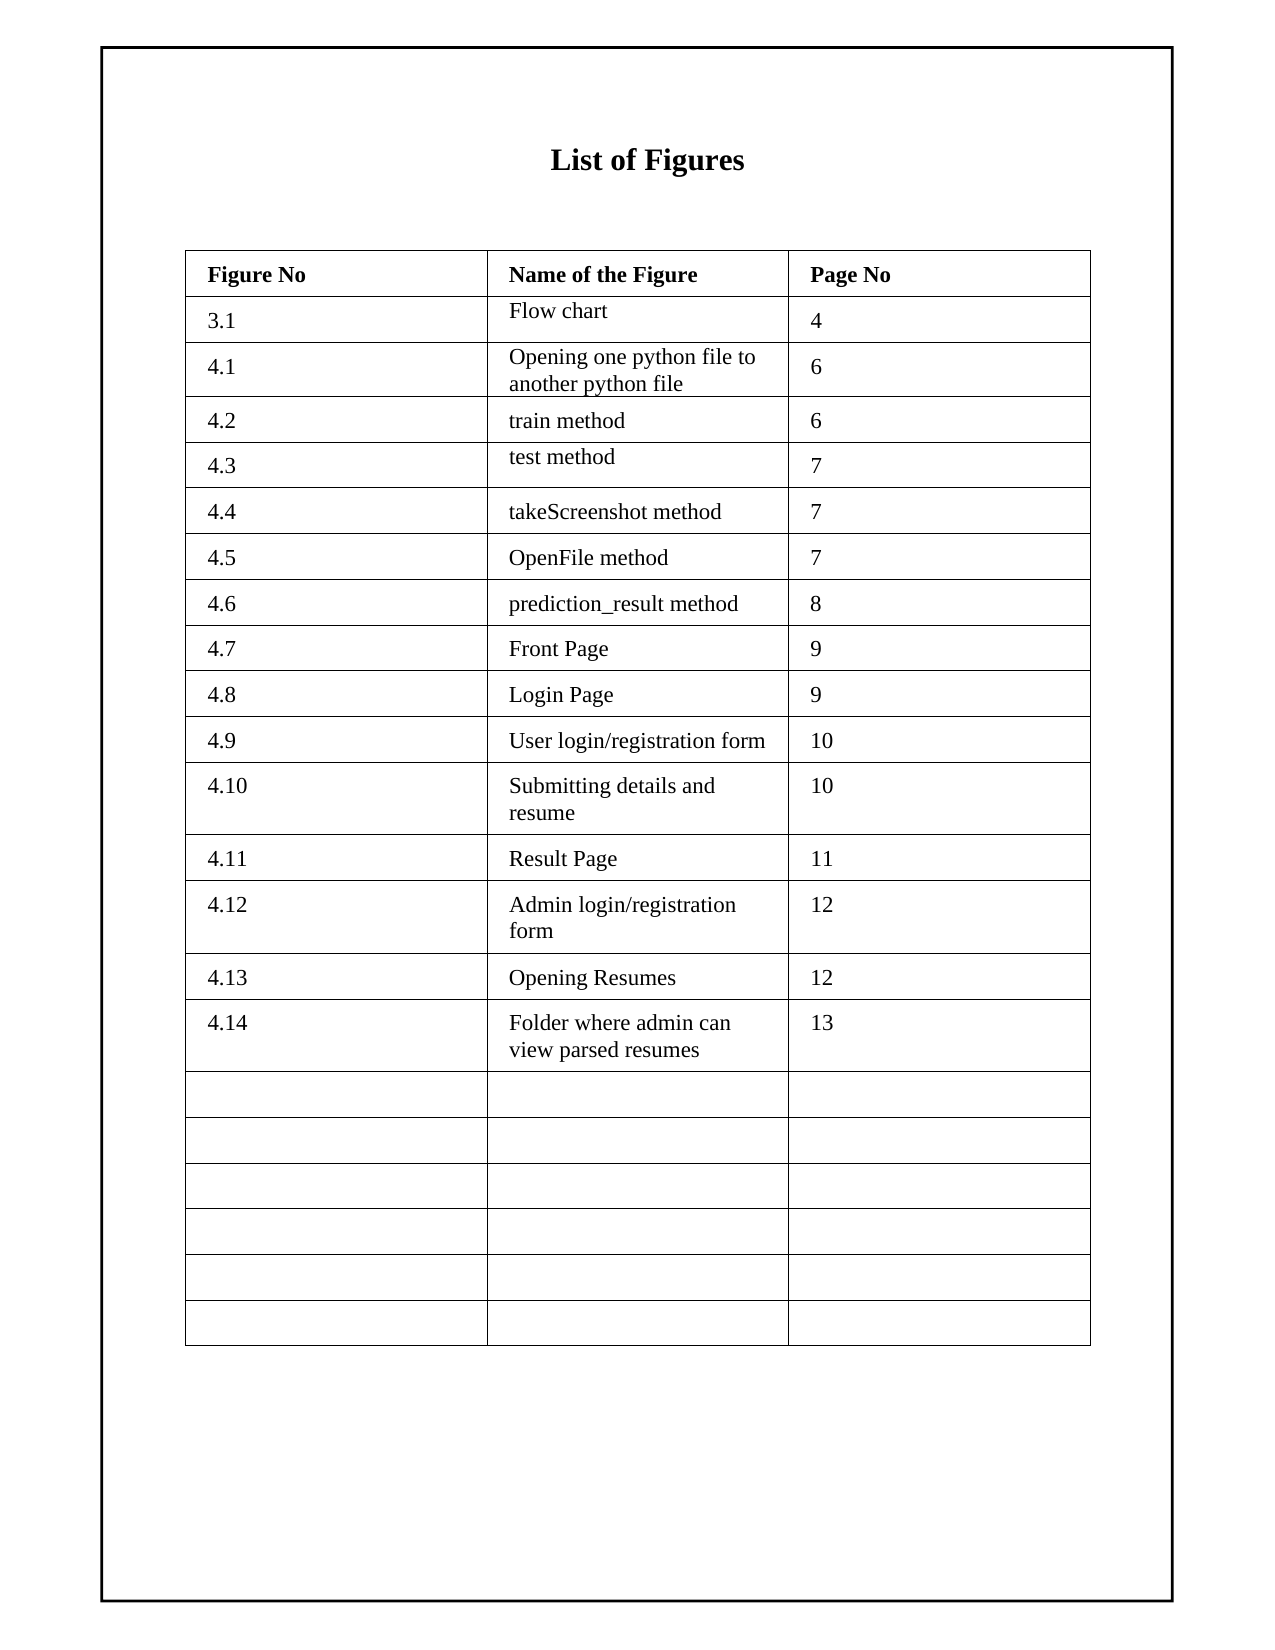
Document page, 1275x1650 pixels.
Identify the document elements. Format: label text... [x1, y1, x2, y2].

table_cell [186, 1164, 487, 1208]
table_cell [488, 1255, 788, 1300]
table_cell Submitting details and resume [488, 763, 788, 834]
table_cell 4.4 [186, 488, 487, 533]
table_header Figure No [186, 251, 487, 296]
table_cell 11 [789, 835, 1090, 880]
table_cell 4.9 [186, 717, 487, 762]
table_cell Opening one python file to another python file [488, 343, 788, 396]
table_cell [789, 1255, 1090, 1300]
table_cell 4.5 [186, 534, 487, 578]
table_header Name of the Figure [488, 251, 788, 296]
table_cell [789, 1301, 1090, 1345]
table_cell 9 [789, 671, 1090, 716]
table_cell Result Page [488, 835, 788, 880]
table_cell OpenFile method [488, 534, 788, 578]
table_cell prediction_result method [488, 580, 788, 624]
table_cell 9 [789, 626, 1090, 670]
table_cell 4.12 [186, 881, 487, 953]
table_cell 4 [789, 297, 1090, 342]
table_cell test method [488, 443, 788, 487]
table_cell 6 [789, 397, 1090, 442]
table_cell [789, 1209, 1090, 1254]
table_cell [186, 1255, 487, 1300]
table_cell takeScreenshot method [488, 488, 788, 533]
table_cell 10 [789, 763, 1090, 834]
table_cell 4.11 [186, 835, 487, 880]
table_cell 4.10 [186, 763, 487, 834]
table_cell 4.8 [186, 671, 487, 716]
table_cell 13 [789, 1000, 1090, 1071]
table_cell 12 [789, 954, 1090, 999]
table_cell 7 [789, 534, 1090, 578]
table_cell [186, 1301, 487, 1345]
table_cell [789, 1072, 1090, 1117]
table_cell 4.2 [186, 397, 487, 442]
table_cell Front Page [488, 626, 788, 670]
table_cell 7 [789, 488, 1090, 533]
table_cell 4.7 [186, 626, 487, 670]
table_cell 6 [789, 343, 1090, 396]
table_cell 4.13 [186, 954, 487, 999]
table_cell [488, 1164, 788, 1208]
table_cell [186, 1118, 487, 1162]
table_cell 7 [789, 443, 1090, 487]
table_cell Login Page [488, 671, 788, 716]
table_cell [789, 1118, 1090, 1162]
table_cell 3.1 [186, 297, 487, 342]
table_cell train method [488, 397, 788, 442]
table_cell 12 [789, 881, 1090, 953]
table_cell 10 [789, 717, 1090, 762]
table_cell [186, 1209, 487, 1254]
table_cell [186, 1072, 487, 1117]
table_cell 4.6 [186, 580, 487, 624]
table_cell [488, 1301, 788, 1345]
subtitle List of Figures [194, 141, 1079, 177]
table_cell Opening Resumes [488, 954, 788, 999]
table_cell 8 [789, 580, 1090, 624]
table_cell 4.14 [186, 1000, 487, 1071]
table_cell [488, 1209, 788, 1254]
table_cell Admin login/registration form [488, 881, 788, 953]
table_cell 4.3 [186, 443, 487, 487]
table_cell [488, 1072, 788, 1117]
table_cell [488, 1118, 788, 1162]
table_cell Flow chart [488, 297, 788, 342]
table_cell User login/registration form [488, 717, 788, 762]
table_cell Folder where admin can view parsed resumes [488, 1000, 788, 1071]
table_header Page No [789, 251, 1090, 296]
table_cell 4.1 [186, 343, 487, 396]
table_cell [789, 1164, 1090, 1208]
